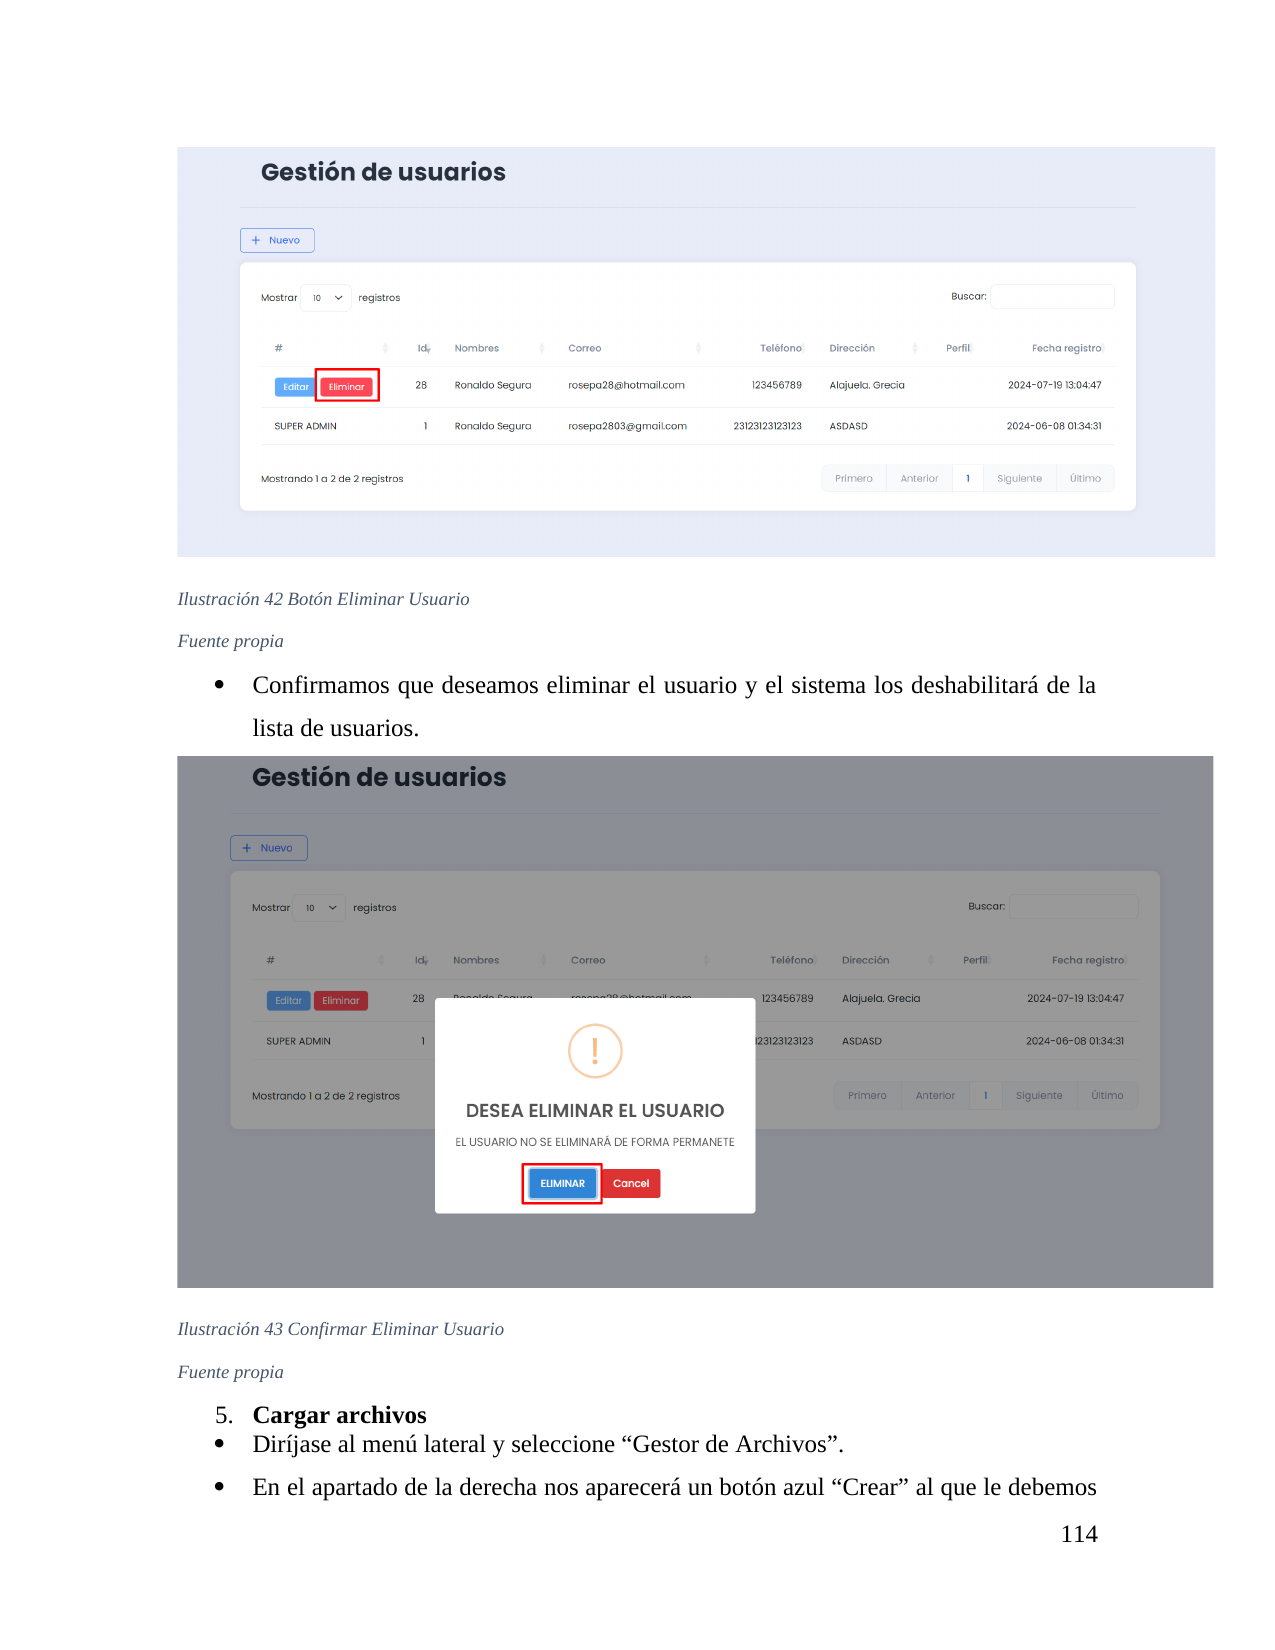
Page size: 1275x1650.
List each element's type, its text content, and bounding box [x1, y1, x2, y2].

text Fuente propia [177, 630, 1098, 652]
list Diríjase al menú lateral y seleccione “Gestor de Archivos”. [215, 1429, 1098, 1458]
subtitle Cargar archivos [215, 1401, 1098, 1429]
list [215, 1472, 1098, 1501]
list Confirmamos que deseamos eliminar el usuario y el sistema los deshabilitará de la lista de usuarios. [215, 670, 1098, 742]
text Fuente propia [177, 1361, 1098, 1382]
picture [177, 756, 1214, 1288]
picture [177, 147, 1216, 557]
